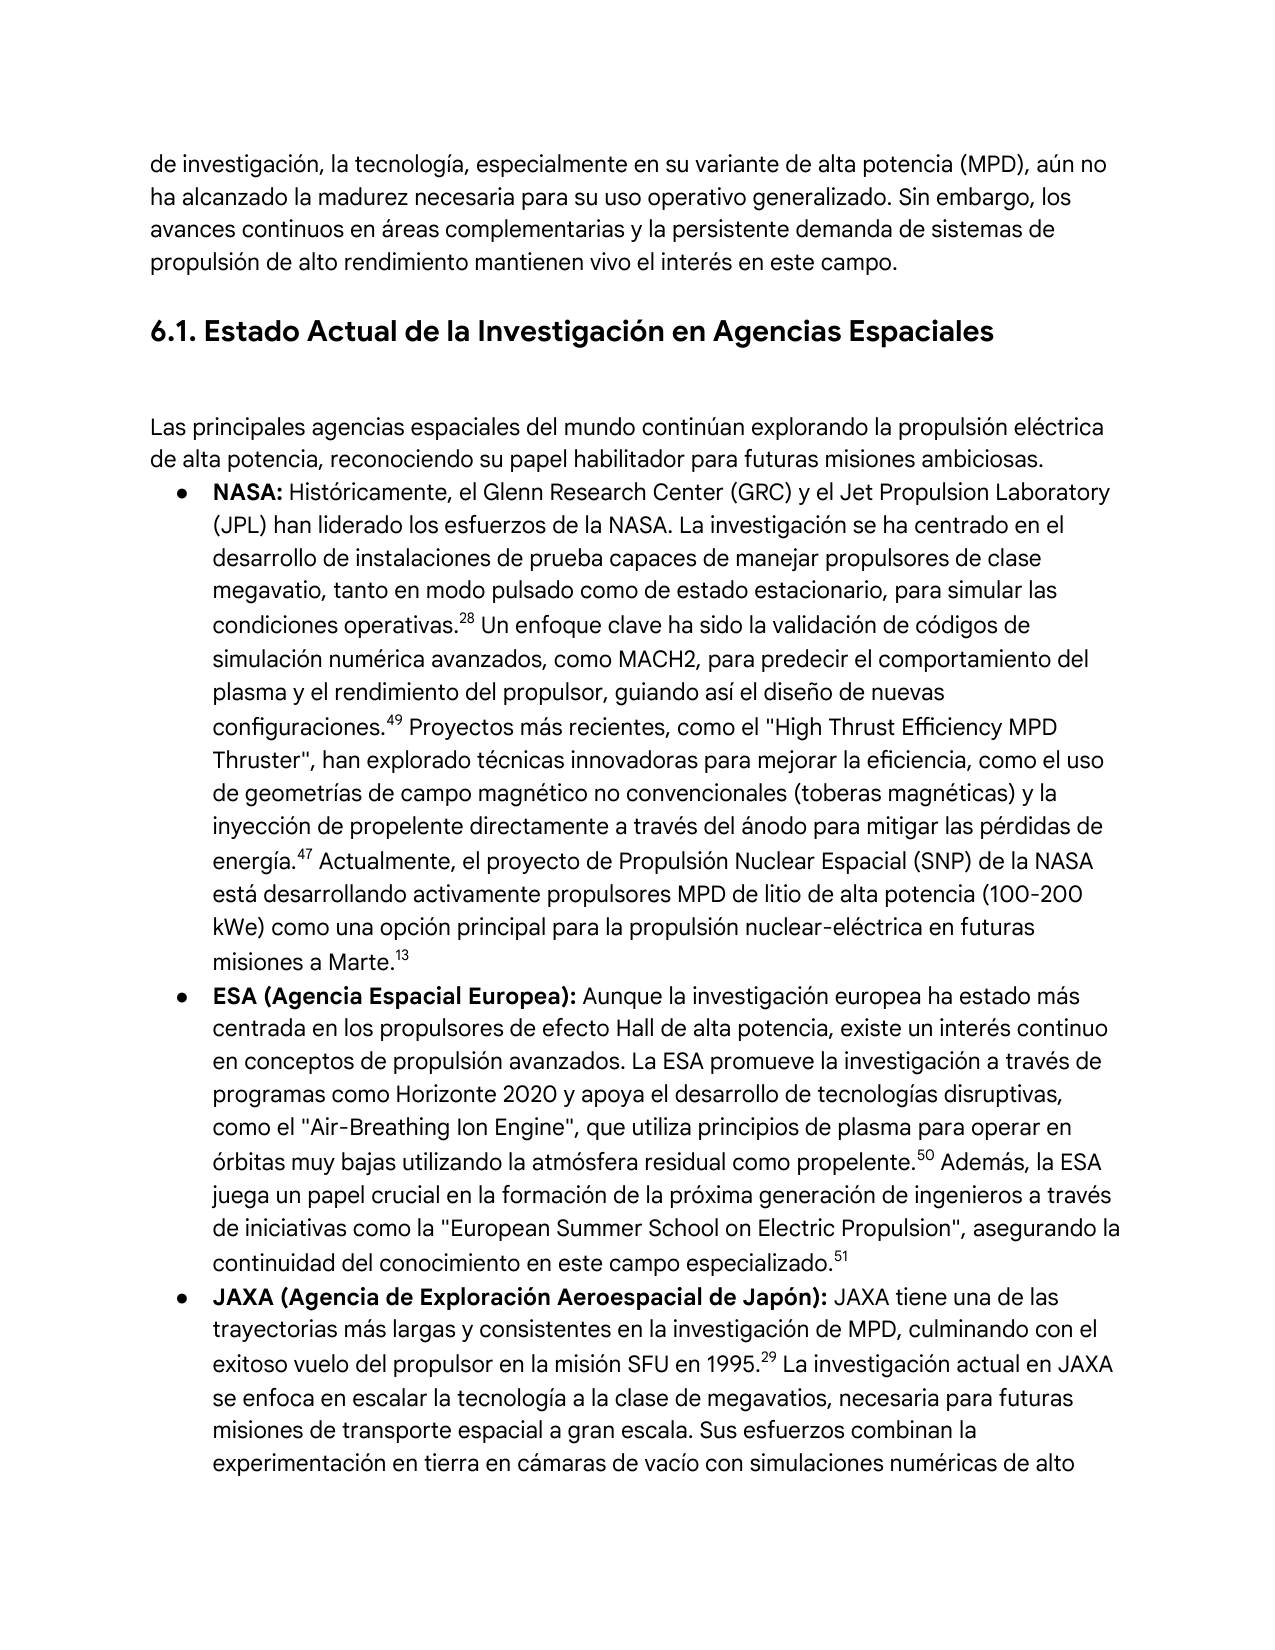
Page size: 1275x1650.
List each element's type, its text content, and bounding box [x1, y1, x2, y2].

text Las principales agencias espaciales del mundo continúan explorando la propulsión eléctrica de alta potencia, reconociendo su papel habilitador para futuras misiones ambiciosas. [150, 413, 1125, 474]
list NASA: Históricamente, el Glenn Research Center (GRC) y el Jet Propulsion Laboratory (JPL) han liderado los esfuerzos de la NASA. La investigación se ha centrado en el desarrollo de instalaciones de prueba capaces de manejar propulsores de clase megavatio, tanto en modo pulsado como de estado estacionario, para simular las condiciones operativas.28 Un enfoque clave ha sido la validación de códigos de simulación numérica avanzados, como MACH2, para predecir el comportamiento del plasma y el rendimiento del propulsor, guiando así el diseño de nuevas configuraciones.49 Proyectos más recientes, como el "High Thrust Efficiency MPD Thruster", han explorado técnicas innovadoras para mejorar la eficiencia, como el uso de geometrías de campo magnético no convencionales (toberas magnéticas) y la inyección de propelente directamente a través del ánodo para mitigar las pérdidas de energía.47 Actualmente, el proyecto de Propulsión Nuclear Espacial (SNP) de la NASA está desarrollando activamente propulsores MPD de litio de alta potencia (100-200 kWe) como una opción principal para la propulsión nuclear-eléctrica en futuras misiones a Marte.13 [175, 478, 1125, 977]
list ESA (Agencia Espacial Europea): Aunque la investigación europea ha estado más centrada en los propulsores de efecto Hall de alta potencia, existe un interés continuo en conceptos de propulsión avanzados. La ESA promueve la investigación a través de programas como Horizonte 2020 y apoya el desarrollo de tecnologías disruptivas, como el "Air-Breathing Ion Engine", que utiliza principios de plasma para operar en órbitas muy bajas utilizando la atmósfera residual como propelente.50 Además, la ESA juega un papel crucial en la formación de la próxima generación de ingenieros a través de iniciativas como la "European Summer School on Electric Propulsion", asegurando la continuidad del conocimiento en este campo especializado.51 [175, 982, 1125, 1278]
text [150, 150, 1125, 277]
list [175, 1283, 1125, 1478]
subtitle 6.1. Estado Actual de la Investigación en Agencias Espaciales [150, 313, 1125, 350]
